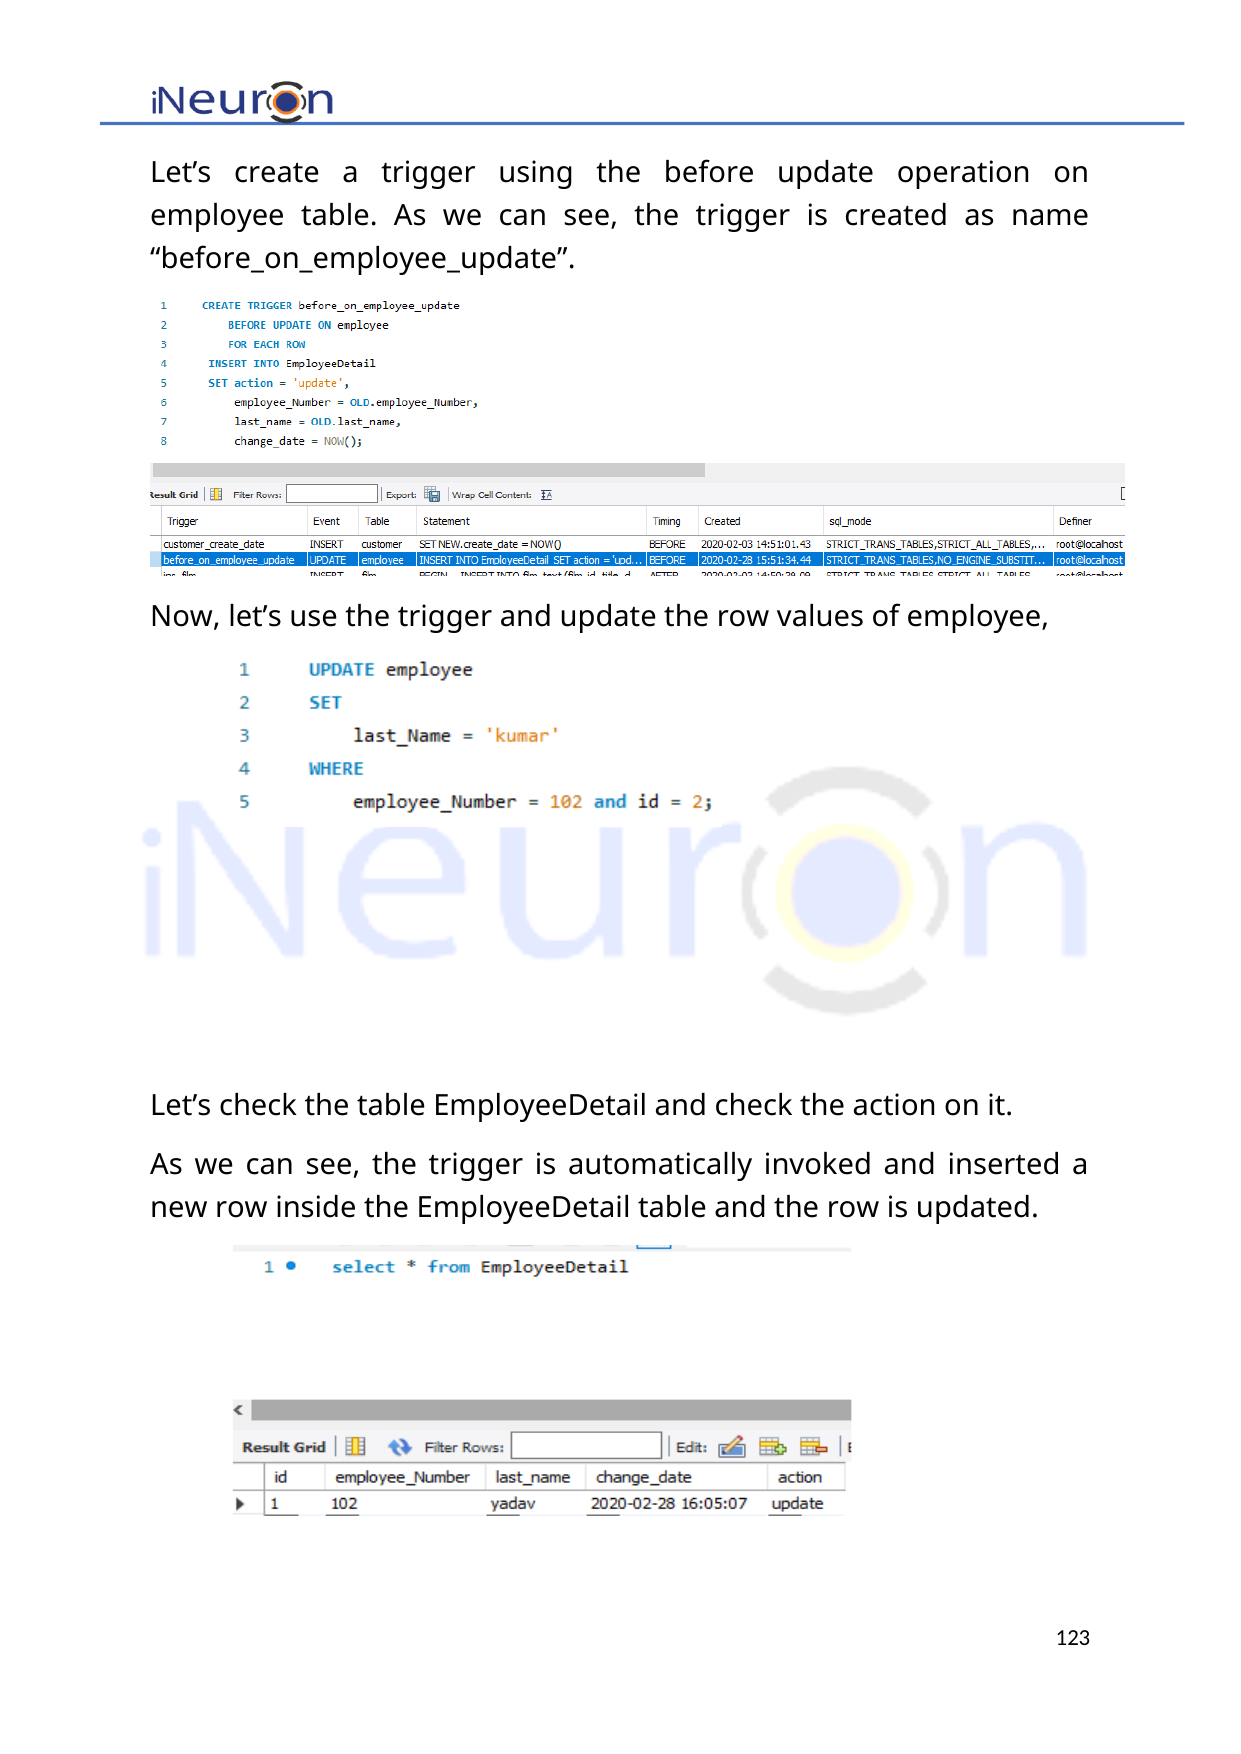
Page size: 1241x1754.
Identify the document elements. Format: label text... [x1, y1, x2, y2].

text Let’s create a trigger using the before update operation on employee table. As we can see, the trigger is created as name “before_on_employee_update”. [150, 151, 1090, 277]
picture [150, 75, 335, 124]
picture [232, 1245, 852, 1516]
text Let’s check the table EmployeeDetail and check the action on it. [150, 1084, 1090, 1123]
picture [150, 296, 1125, 576]
text As we can see, the trigger is automatically invoked and inserted a new row inside the EmployeeDetail table and the row is updated. [150, 1143, 1090, 1226]
picture [225, 654, 722, 827]
text Now, let’s use the trigger and update the row values of employee, [150, 595, 1090, 634]
